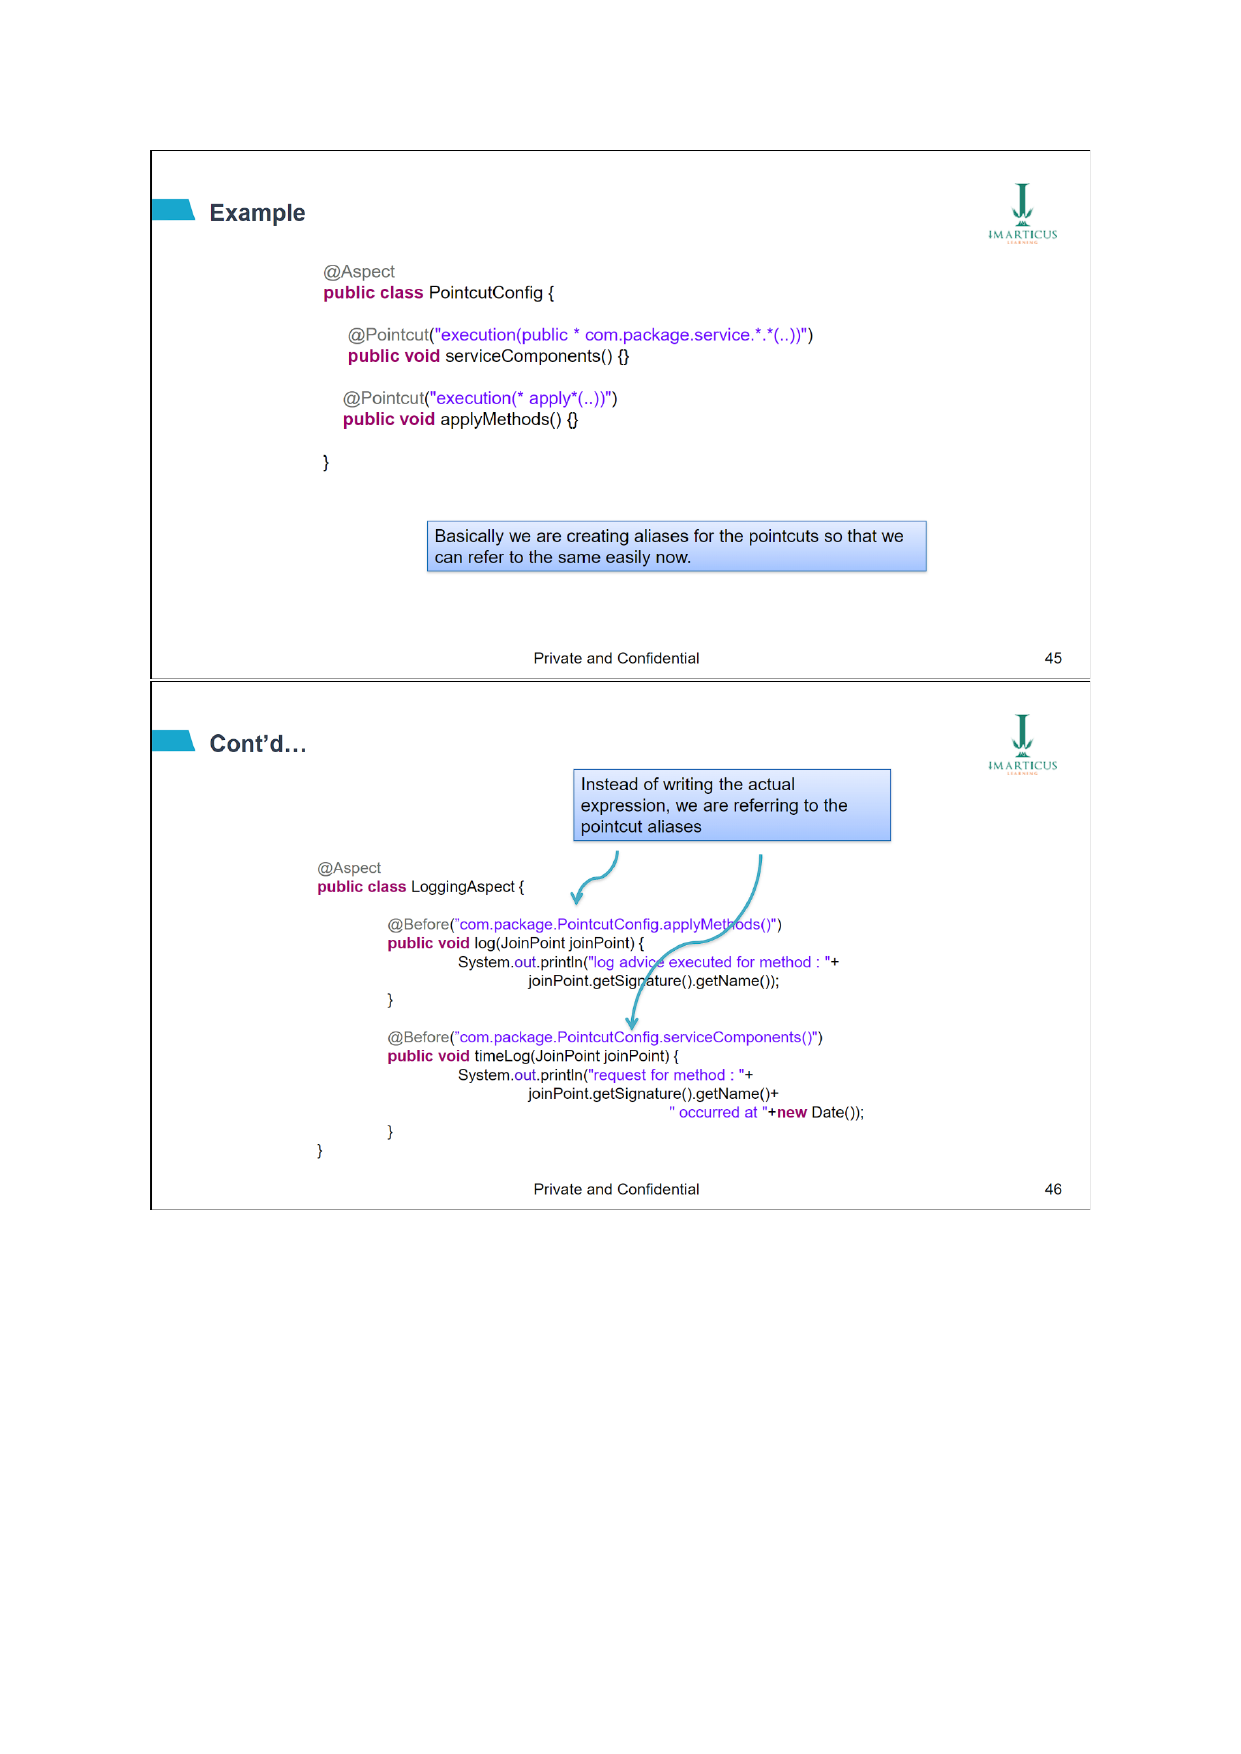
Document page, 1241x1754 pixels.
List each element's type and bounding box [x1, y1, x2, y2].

picture [150, 150, 1091, 679]
picture [150, 681, 1091, 1210]
